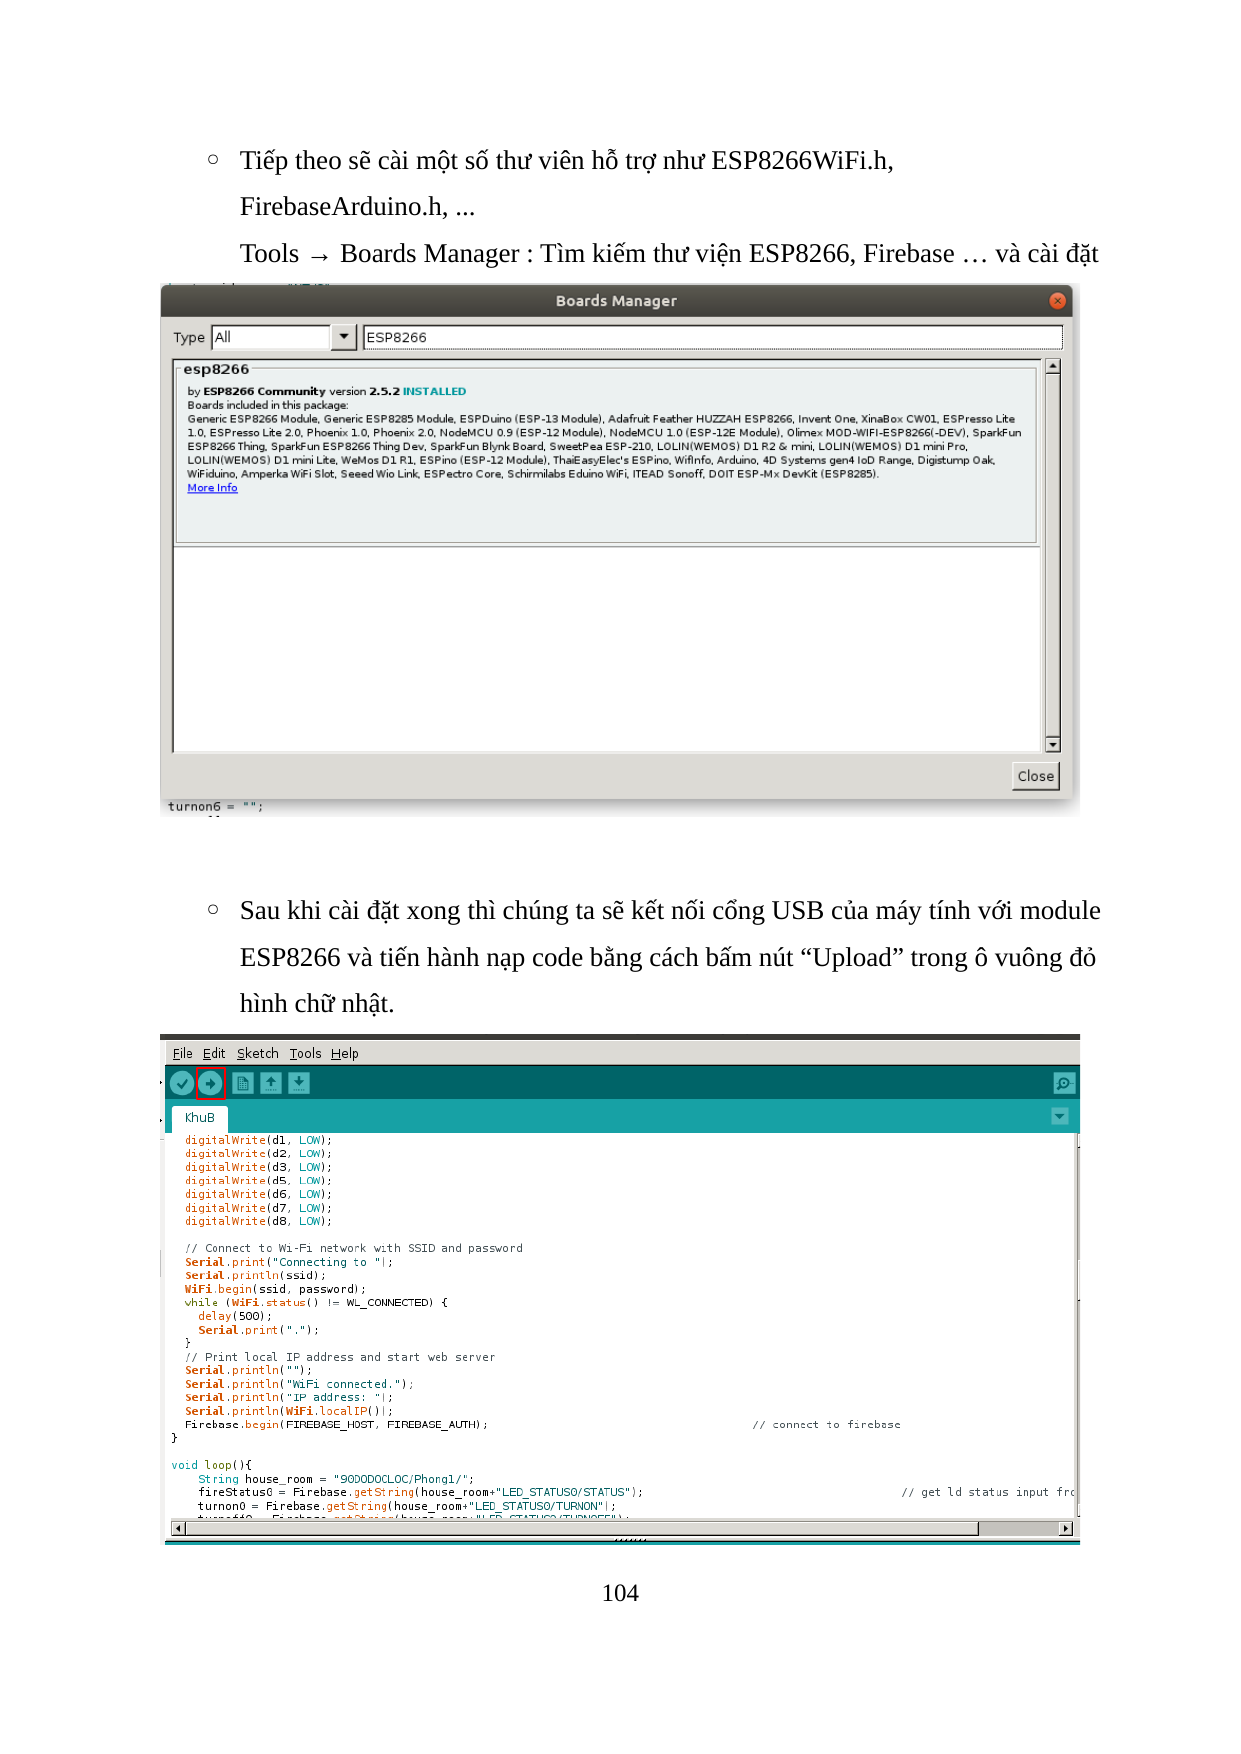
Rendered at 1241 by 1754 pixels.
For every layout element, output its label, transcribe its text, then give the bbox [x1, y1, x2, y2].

picture [160, 283, 1081, 817]
text Tools → Boards Manager : Tìm kiếm thư viện ESP8266, Firebase … và cài đặt [239, 237, 1122, 268]
list Tiếp theo sẽ cài một số thư viên hỗ trợ như ESP8266WiFi.h, FirebaseArduino.h, ... [202, 144, 1122, 222]
picture [160, 1034, 1081, 1545]
list Sau khi cài đặt xong thì chúng ta sẽ kết nối cổng USB của máy tính với module ESP8266 và tiến hành nạp code bằng cách bấm nút “Upload” trong ô vuông đỏ hình chữ nhật. [202, 894, 1122, 1018]
